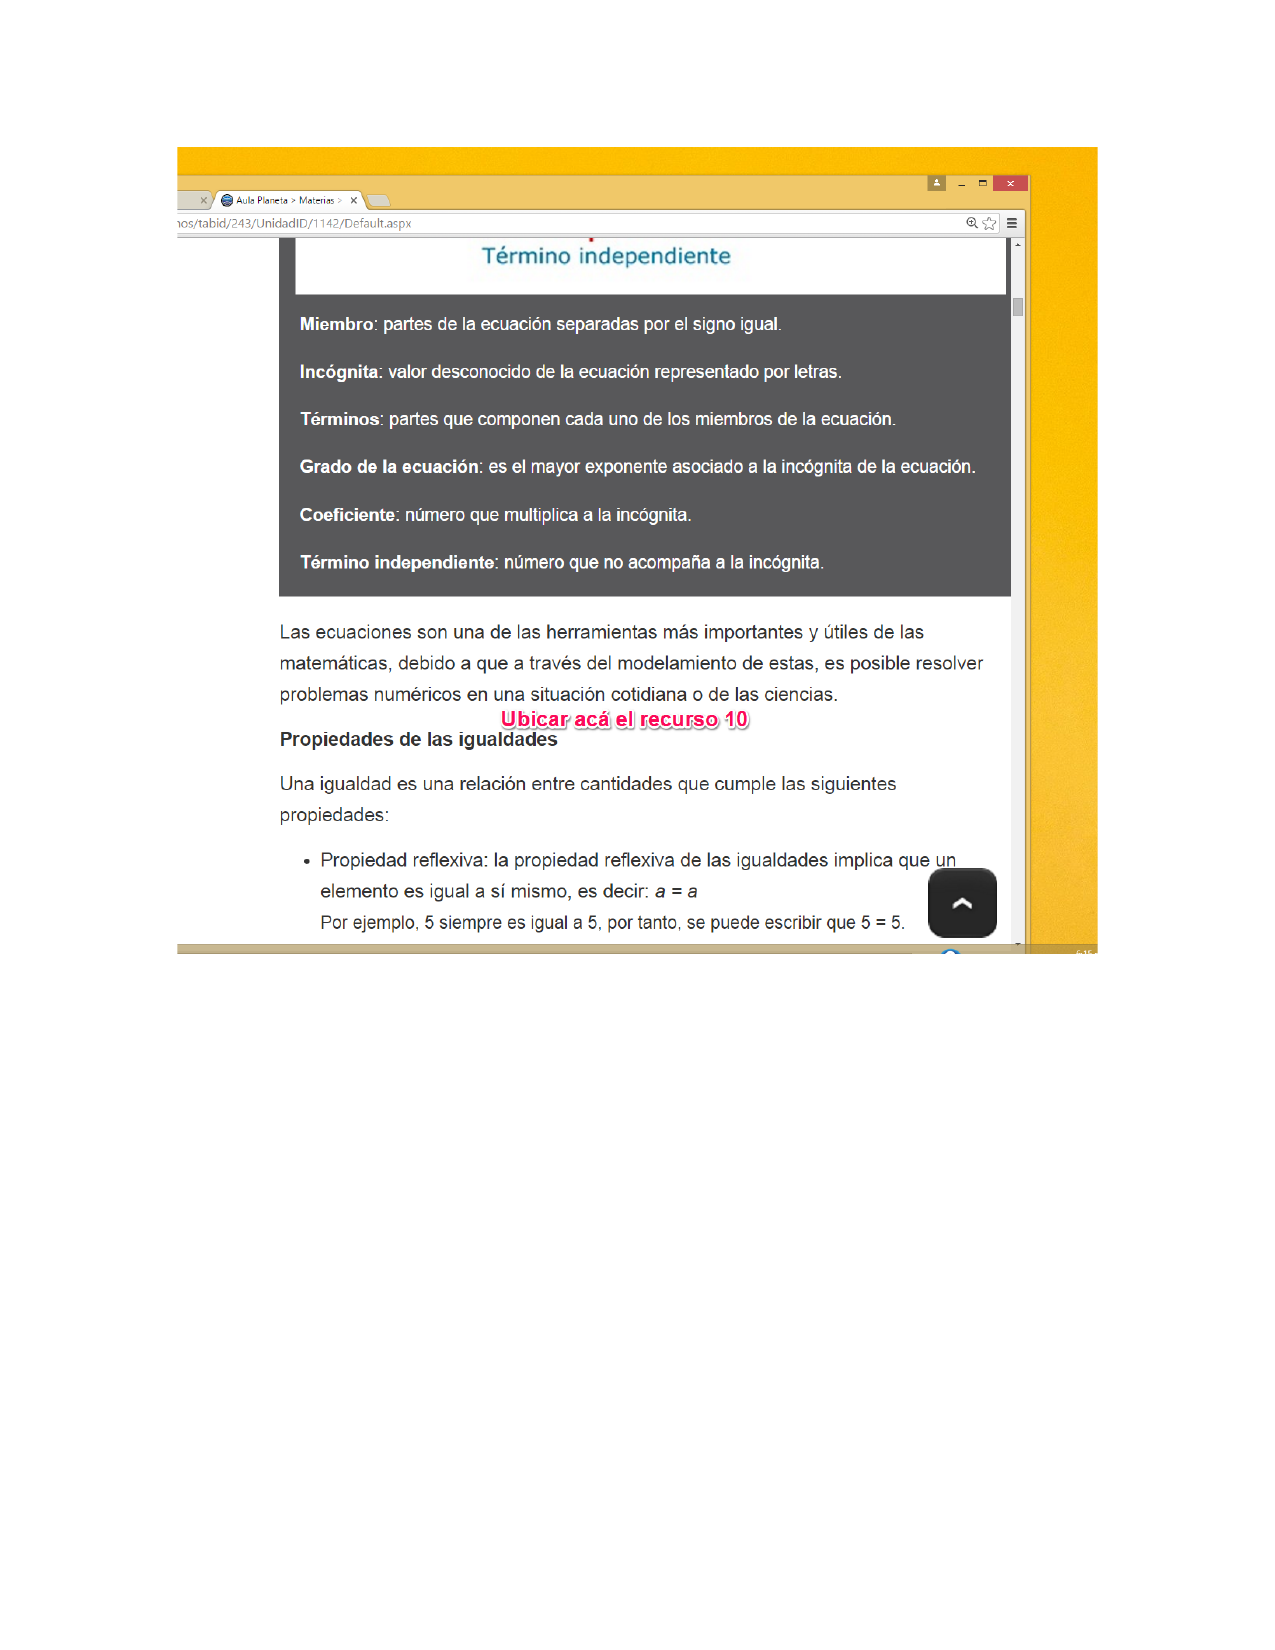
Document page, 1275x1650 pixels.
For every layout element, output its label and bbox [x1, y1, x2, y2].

picture [177, 147, 1098, 954]
